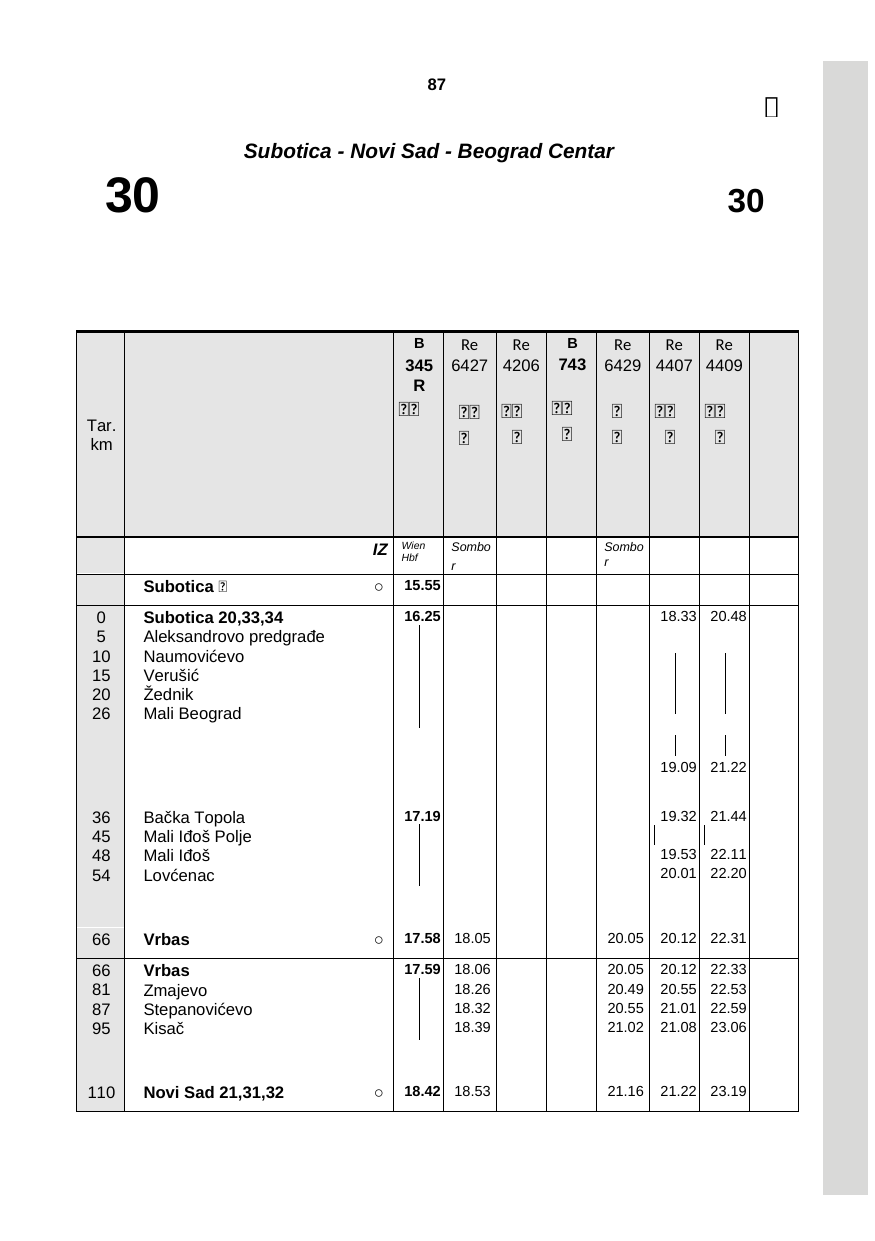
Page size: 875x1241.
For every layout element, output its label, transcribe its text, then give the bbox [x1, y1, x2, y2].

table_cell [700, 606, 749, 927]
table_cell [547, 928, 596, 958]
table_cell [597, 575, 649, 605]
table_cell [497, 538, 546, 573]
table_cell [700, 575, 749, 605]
subtitle 30 30 [60, 165, 764, 223]
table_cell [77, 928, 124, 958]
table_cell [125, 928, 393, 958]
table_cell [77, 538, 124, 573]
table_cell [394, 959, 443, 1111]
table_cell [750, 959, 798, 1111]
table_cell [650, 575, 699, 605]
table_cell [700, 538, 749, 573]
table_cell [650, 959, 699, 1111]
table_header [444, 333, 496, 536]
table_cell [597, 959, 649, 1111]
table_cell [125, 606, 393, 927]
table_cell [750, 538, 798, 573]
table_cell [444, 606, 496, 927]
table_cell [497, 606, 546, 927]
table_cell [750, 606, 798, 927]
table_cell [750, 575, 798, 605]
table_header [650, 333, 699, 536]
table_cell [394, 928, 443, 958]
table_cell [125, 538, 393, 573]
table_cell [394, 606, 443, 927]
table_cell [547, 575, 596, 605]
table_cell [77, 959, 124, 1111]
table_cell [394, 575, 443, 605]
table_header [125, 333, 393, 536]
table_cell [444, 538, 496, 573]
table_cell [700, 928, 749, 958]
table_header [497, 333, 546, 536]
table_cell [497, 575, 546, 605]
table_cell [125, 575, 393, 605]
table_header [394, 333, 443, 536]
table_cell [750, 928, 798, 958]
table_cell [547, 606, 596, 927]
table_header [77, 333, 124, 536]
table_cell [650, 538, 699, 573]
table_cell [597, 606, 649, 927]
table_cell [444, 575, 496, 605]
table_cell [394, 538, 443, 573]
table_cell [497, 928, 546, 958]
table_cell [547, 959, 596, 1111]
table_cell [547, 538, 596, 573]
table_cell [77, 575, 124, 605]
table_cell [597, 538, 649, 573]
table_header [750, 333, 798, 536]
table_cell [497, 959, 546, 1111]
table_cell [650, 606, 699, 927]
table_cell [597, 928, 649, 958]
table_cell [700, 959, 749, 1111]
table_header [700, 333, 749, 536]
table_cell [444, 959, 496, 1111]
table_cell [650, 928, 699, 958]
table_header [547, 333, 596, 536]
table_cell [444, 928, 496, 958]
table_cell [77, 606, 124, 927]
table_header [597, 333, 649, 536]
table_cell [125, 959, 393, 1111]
